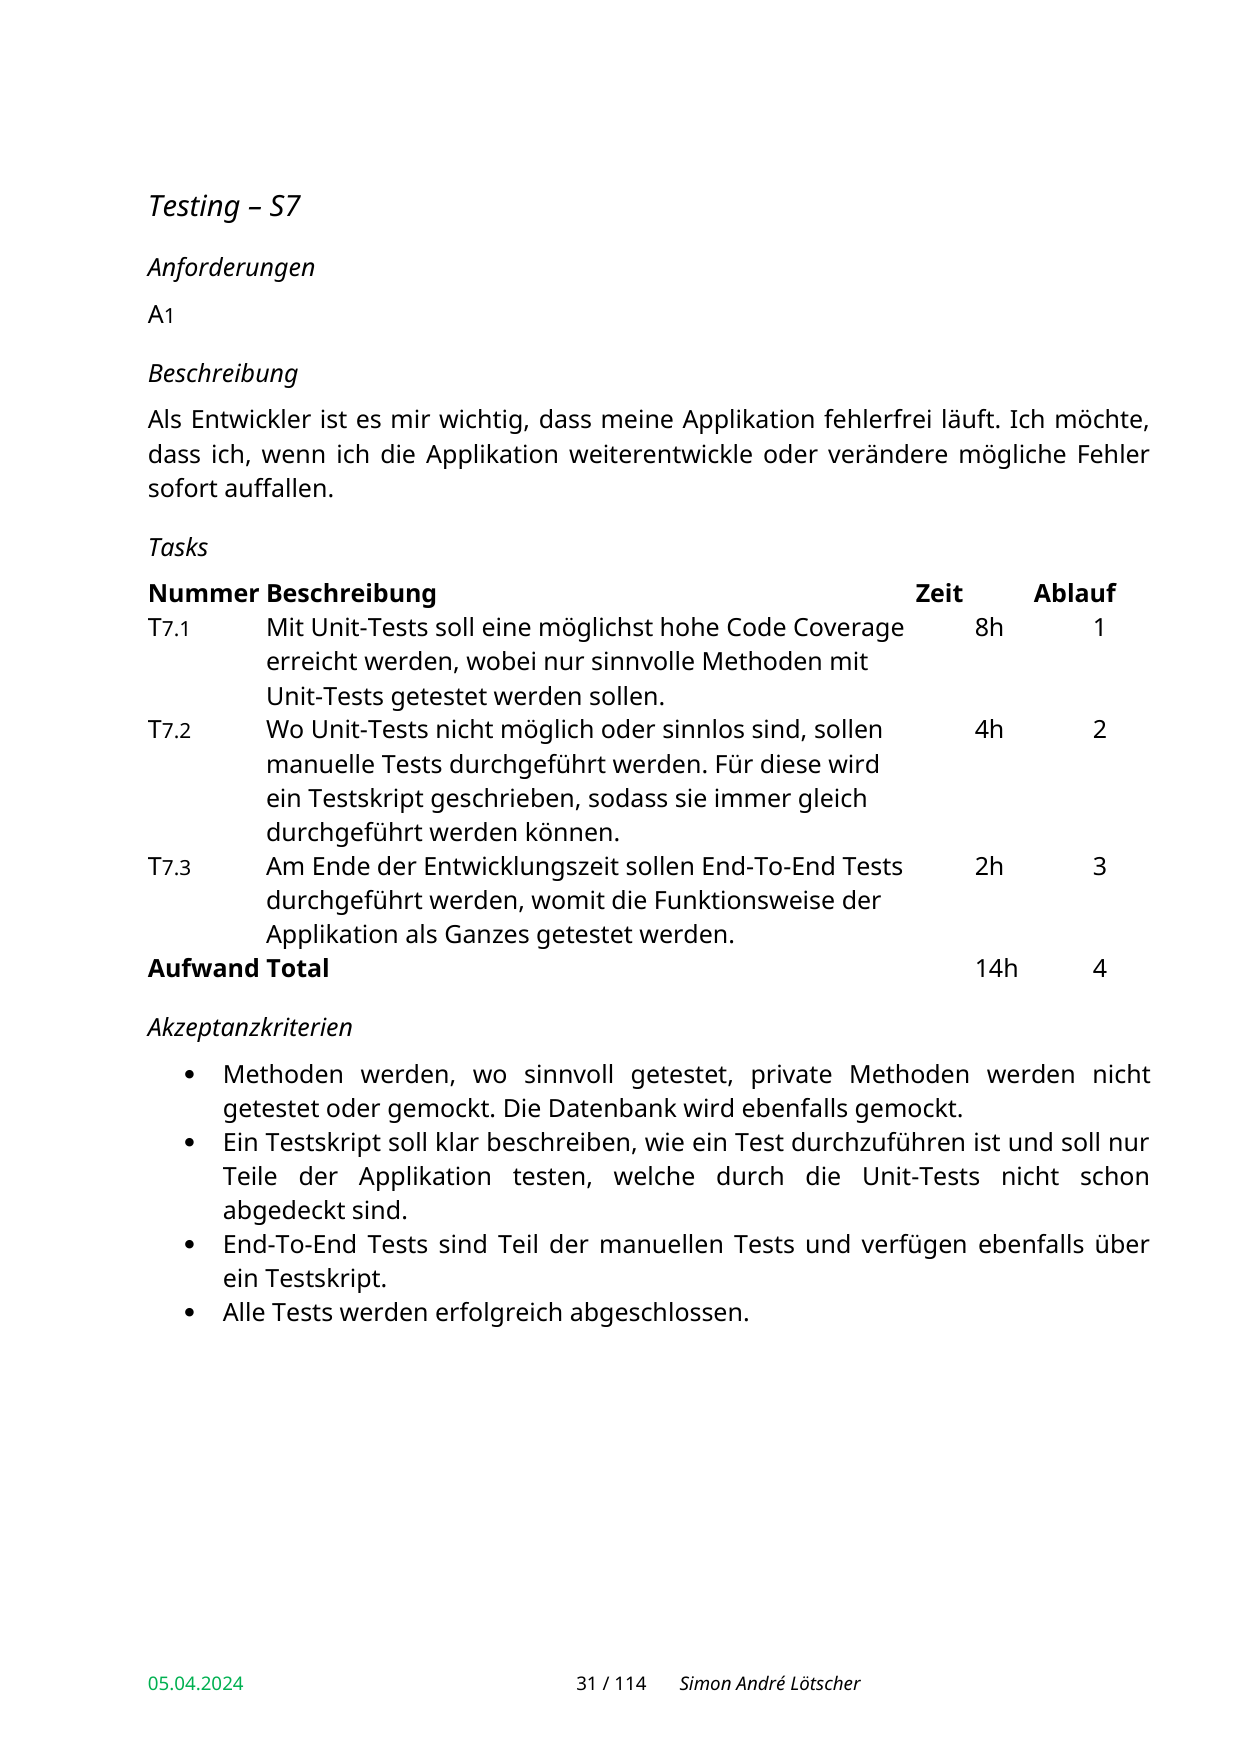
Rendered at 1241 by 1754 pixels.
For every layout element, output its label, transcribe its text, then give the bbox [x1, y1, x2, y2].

text erreicht werden, wobei nur sinnvolle Methoden mit [148, 644, 1152, 678]
list Alle Tests werden erfolgreich abgeschlossen. [185, 1295, 1152, 1329]
text T7.1 Mit Unit-Tests soll eine möglichst hohe Code Coverage 8h 1 [148, 610, 1152, 644]
text A1 [148, 297, 1152, 331]
text T7.2 Wo Unit-Tests nicht möglich oder sinnlos sind, sollen 4h 2 [148, 712, 1152, 746]
text Nummer Beschreibung Zeit Ablauf [148, 576, 1152, 610]
title Anforderungen [148, 250, 1152, 284]
title Tasks [148, 529, 1152, 563]
list End-To-End Tests sind Teil der manuellen Tests und verfügen ebenfalls über ein Testskript. [185, 1227, 1152, 1295]
text Testing – S7 [148, 185, 1152, 225]
text ein Testskript geschrieben, sodass sie immer gleich [148, 780, 1152, 814]
text manuelle Tests durchgeführt werden. Für diese wird [148, 746, 1152, 780]
text durchgeführt werden können. [148, 814, 1152, 848]
text Als Entwickler ist es mir wichtig, dass meine Applikation fehlerfrei läuft. Ich möchte, dass ich, wenn ich die Applikation weiterentwickle oder verändere mögliche Fehler sofort auffallen. [148, 402, 1152, 504]
list Methoden werden, wo sinnvoll getestet, private Methoden werden nicht getestet oder gemockt. Die Datenbank wird ebenfalls gemockt. [185, 1056, 1152, 1124]
title Akzeptanzkriterien [148, 1010, 1152, 1044]
list Ein Testskript soll klar beschreiben, wie ein Test durchzuführen ist und soll nur Teile der Applikation testen, welche durch die Unit-Tests nicht schon abgedeckt sind. [185, 1124, 1152, 1227]
text Aufwand Total 14h 4 [148, 951, 1152, 985]
text T7.3 Am Ende der Entwicklungszeit sollen End-To-End Tests 2h 3 [148, 848, 1152, 882]
text Applikation als Ganzes getestet werden. [148, 917, 1152, 951]
text Unit-Tests getestet werden sollen. [148, 678, 1152, 712]
text durchgeführt werden, womit die Funktionsweise der [148, 882, 1152, 917]
title Beschreibung [148, 356, 1152, 390]
